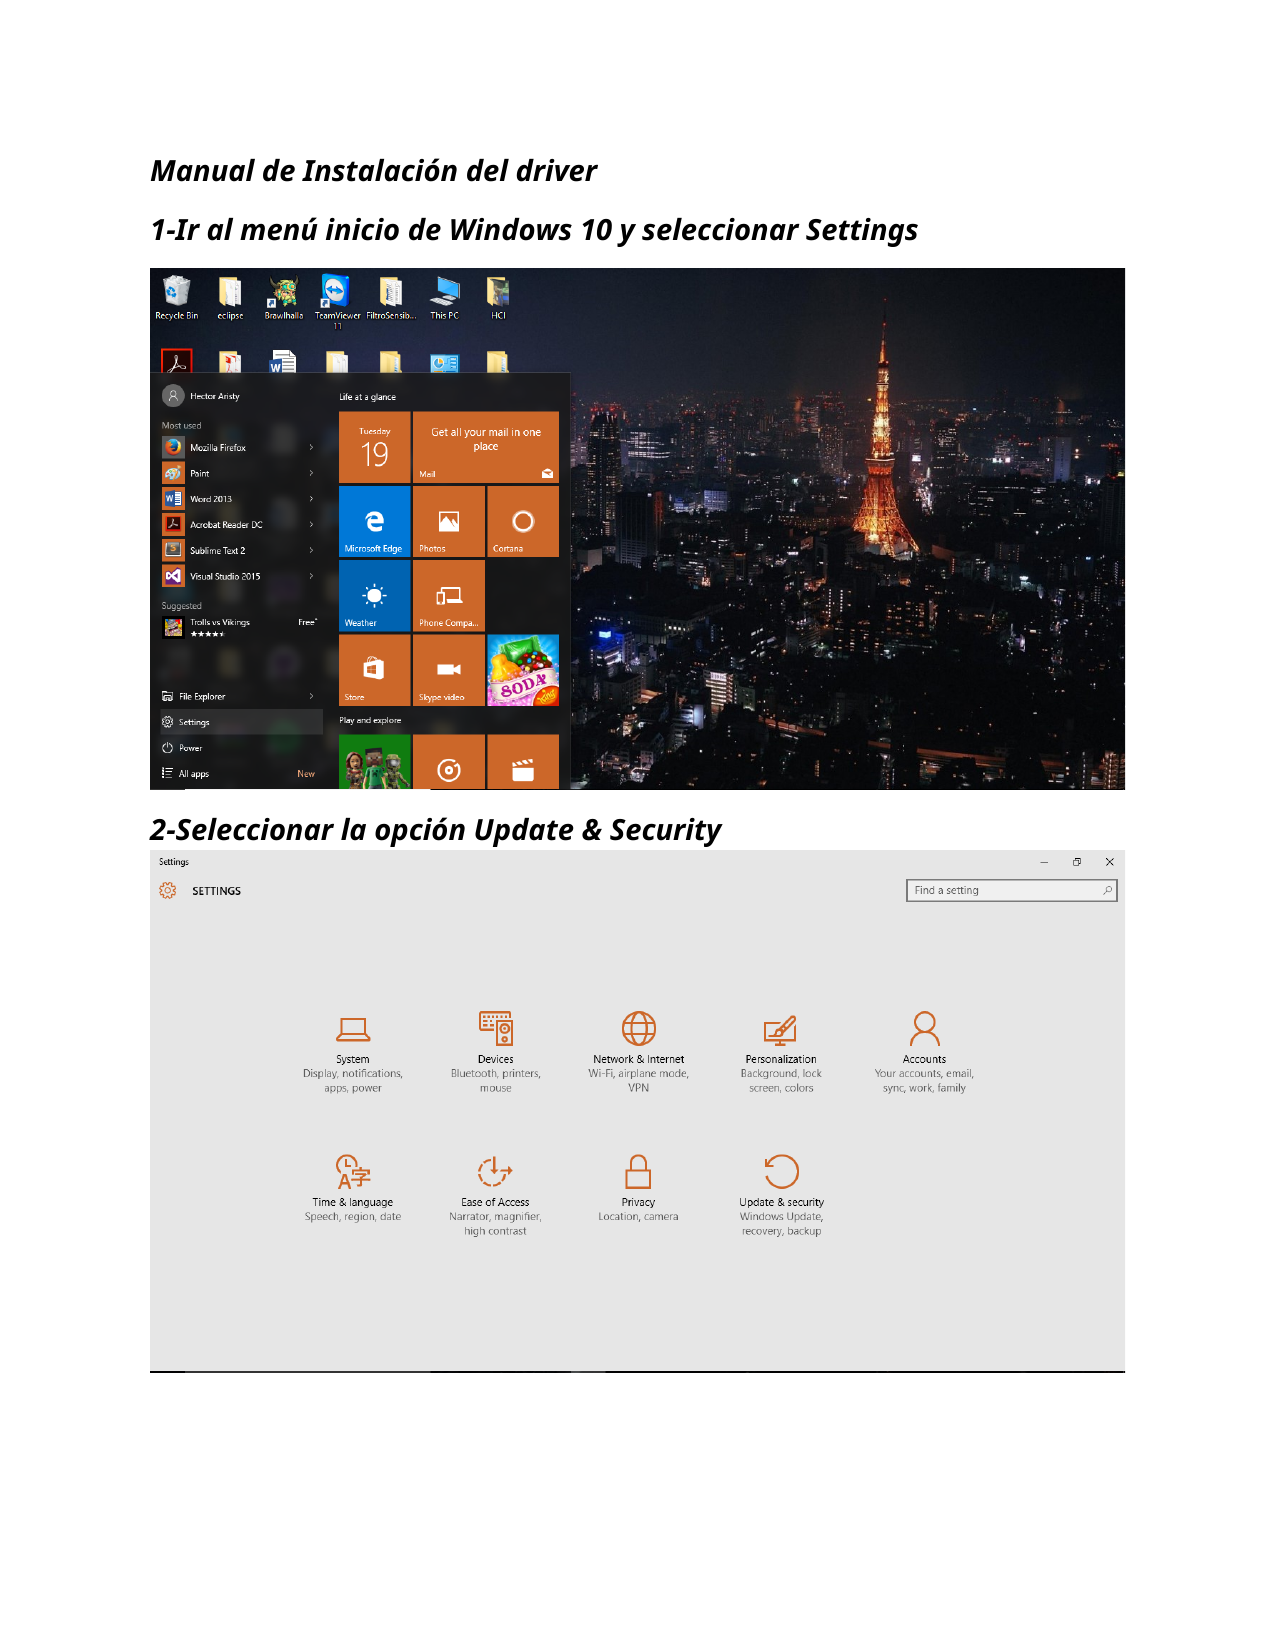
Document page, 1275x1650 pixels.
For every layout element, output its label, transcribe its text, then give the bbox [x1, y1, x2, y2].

picture [150, 268, 1125, 790]
text 1-Ir al menú inicio de Windows 10 y seleccionar Settings [150, 209, 1125, 249]
picture [150, 850, 1125, 1373]
text Manual de Instalación del driver [150, 150, 1125, 190]
text 2-Seleccionar la opción Update & Security [150, 809, 1125, 850]
